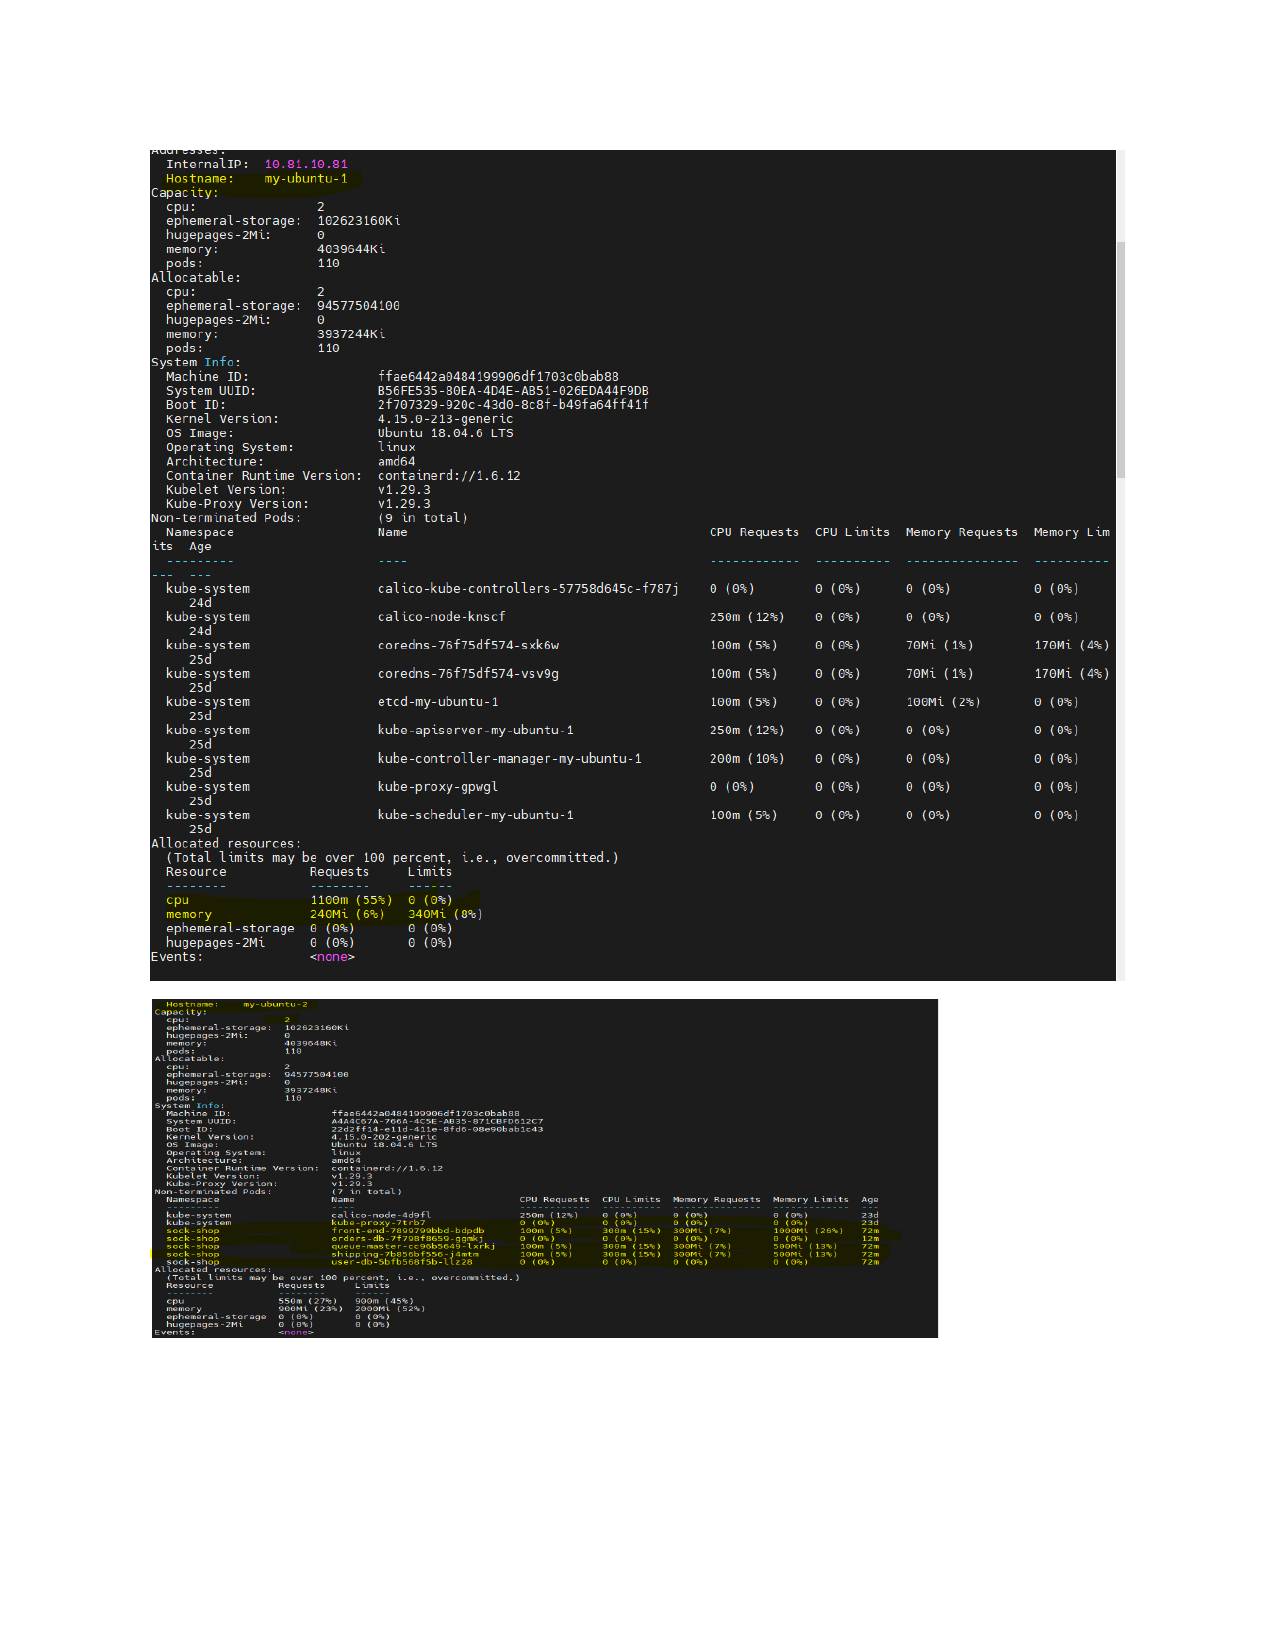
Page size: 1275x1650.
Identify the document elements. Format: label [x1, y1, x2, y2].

picture [150, 999, 939, 1338]
picture [150, 150, 1125, 981]
